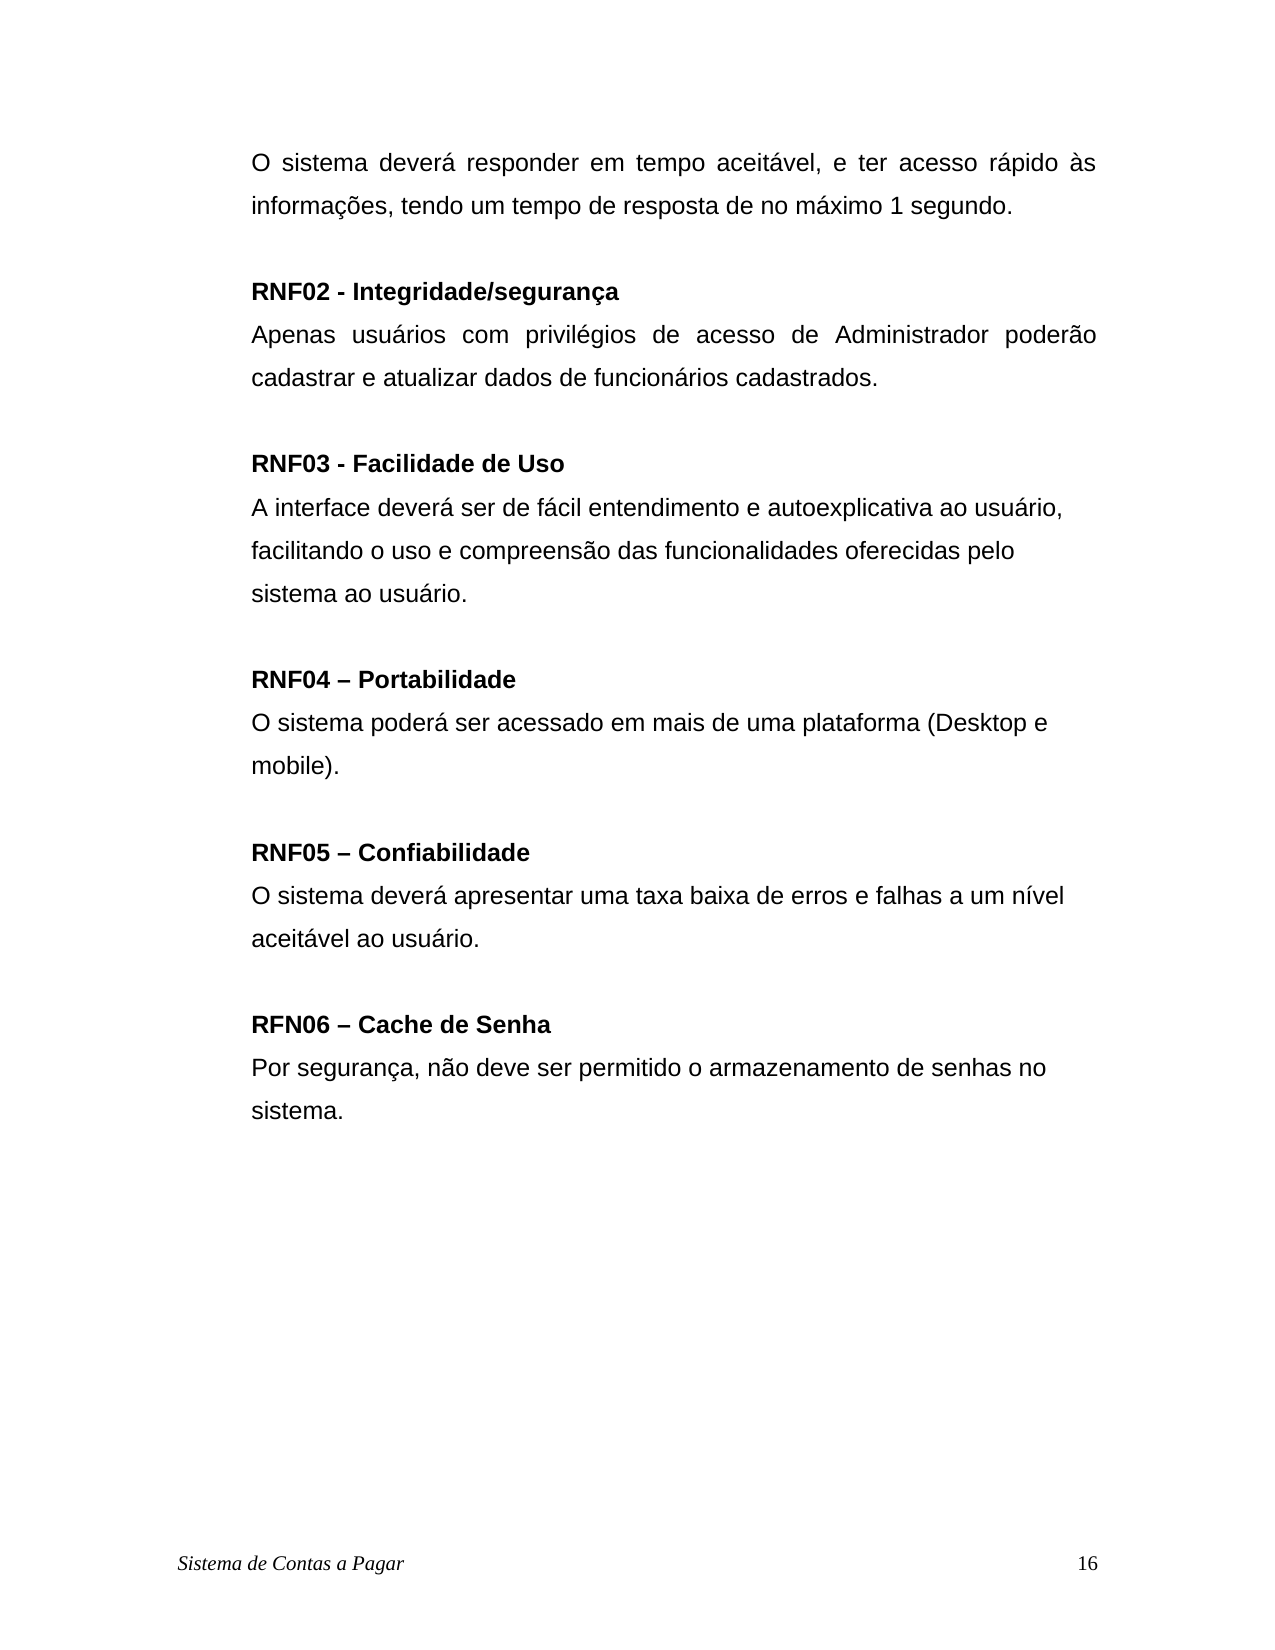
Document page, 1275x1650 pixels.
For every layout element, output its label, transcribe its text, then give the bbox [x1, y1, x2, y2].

text Apenas usuários com privilégios de acesso de Administrador poderão cadastrar e atualizar dados de funcionários cadastrados. [251, 320, 1098, 392]
text RNF04 – Portabilidade [251, 665, 1098, 694]
text O sistema deverá responder em tempo aceitável, e ter acesso rápido às informações, tendo um tempo de resposta de no máximo 1 segundo. [251, 148, 1098, 219]
text RFN06 – Cache de Senha [251, 1010, 1098, 1039]
text RNF02 - Integridade/segurança [177, 277, 1098, 306]
text A interface deverá ser de fácil entendimento e autoexplicativa ao usuário, facilitando o uso e compreensão das funcionalidades oferecidas pelo sistema ao usuário. [251, 493, 1098, 608]
text O sistema deverá apresentar uma taxa baixa de erros e falhas a um nível aceitável ao usuário. [251, 881, 1098, 953]
text RNF05 – Confiabilidade [251, 838, 1098, 866]
text Por segurança, não deve ser permitido o armazenamento de senhas no sistema. [251, 1053, 1098, 1125]
text RNF03 - Facilidade de Uso [177, 449, 1098, 478]
text O sistema poderá ser acessado em mais de uma plataforma (Desktop e mobile). [251, 708, 1098, 780]
